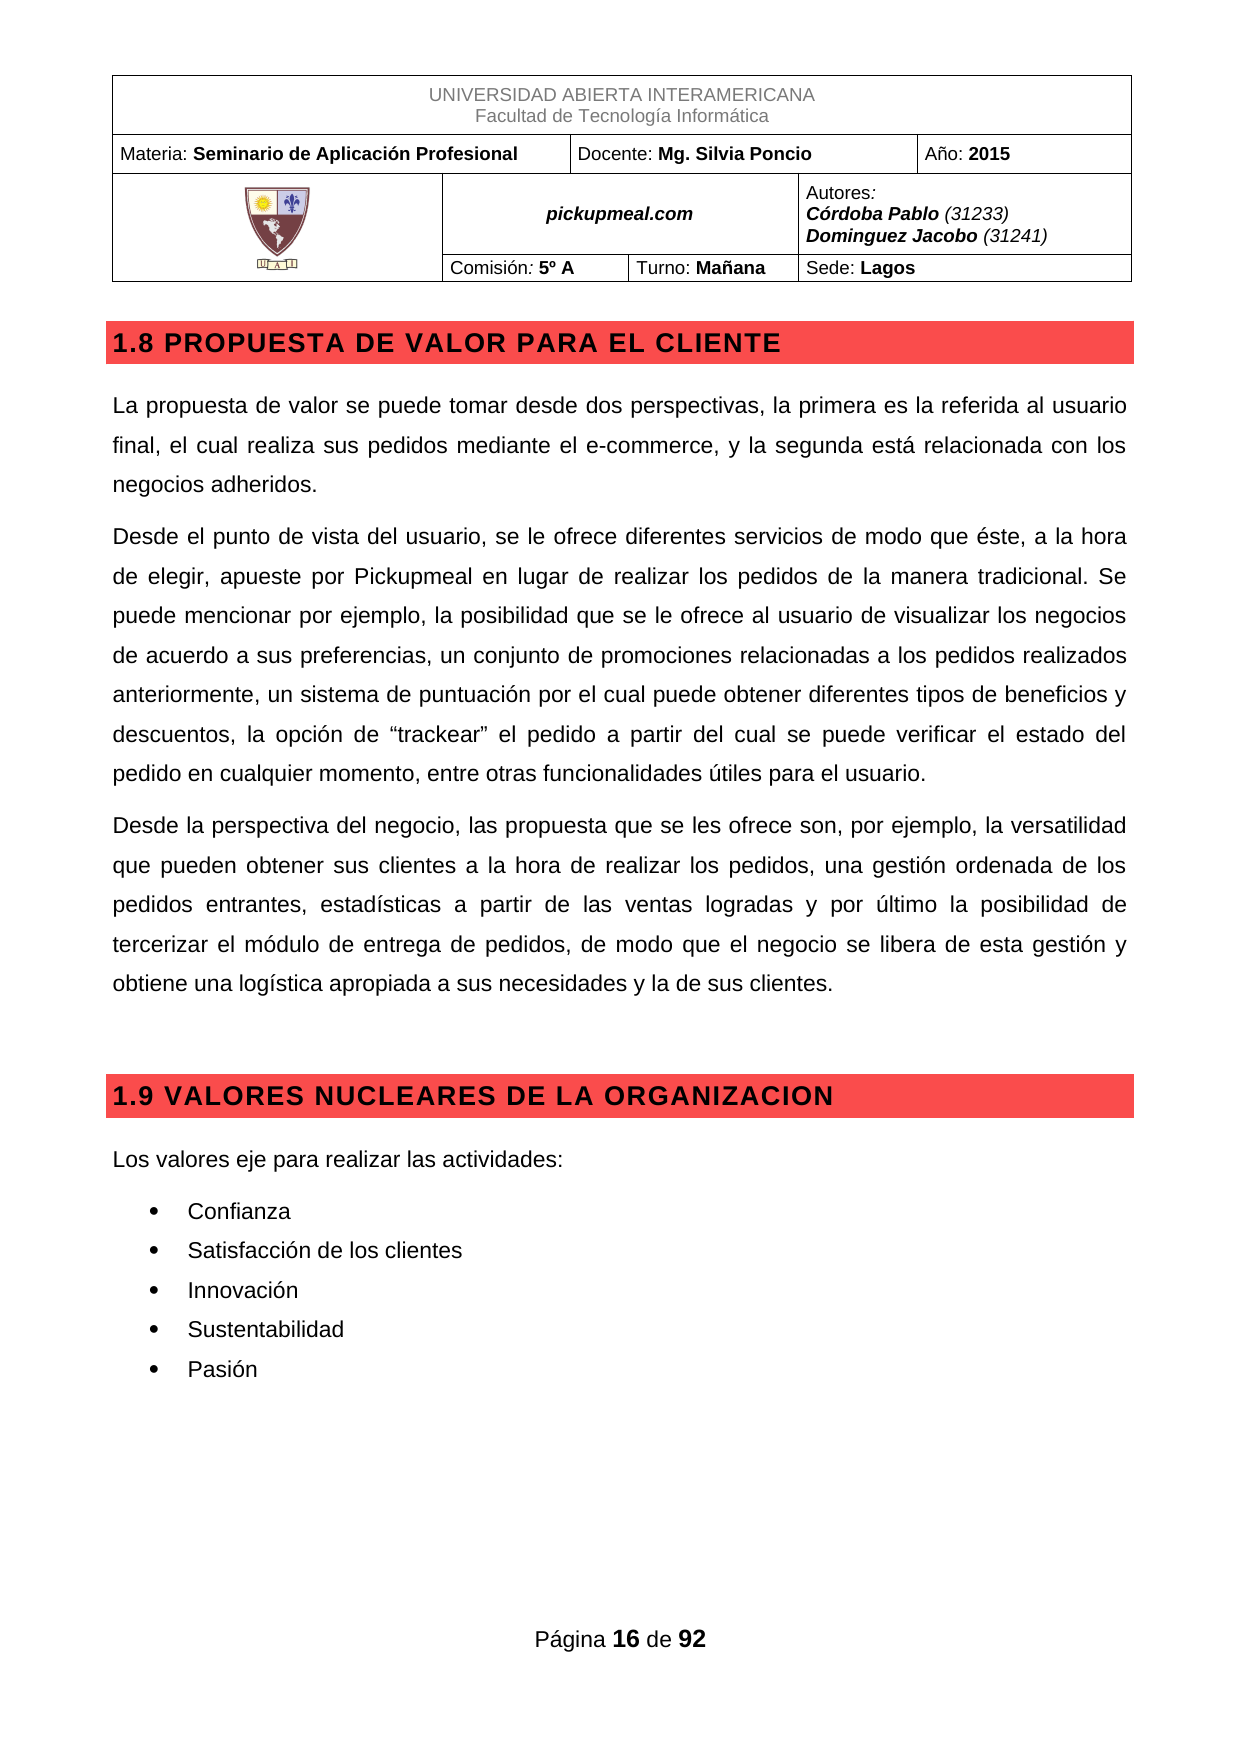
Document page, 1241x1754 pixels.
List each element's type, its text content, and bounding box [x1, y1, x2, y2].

picture [230, 182, 325, 273]
text La propuesta de valor se puede tomar desde dos perspectivas, la primera es la referida al usuario final, el cual realiza sus pedidos mediante el e-commerce, y la segunda está relacionada con los negocios adheridos. [112, 392, 1128, 498]
list Confianza [150, 1198, 1128, 1224]
text Los valores eje para realizar las actividades: [112, 1146, 1128, 1172]
list Innovación [150, 1277, 1128, 1303]
list Satisfacción de los clientes [150, 1237, 1128, 1264]
subtitle 1.9 Valores nucleares de la organizacion [113, 1080, 1128, 1112]
text Desde el punto de vista del usuario, se le ofrece diferentes servicios de modo que éste, a la hora de elegir, apueste por Pickupmeal en lugar de realizar los pedidos de la manera tradicional. Se puede mencionar por ejemplo, la posibilidad que se le ofrece al usuario de visualizar los negocios de acuerdo a sus preferencias, un conjunto de promociones relacionadas a los pedidos realizados anteriormente, un sistema de puntuación por el cual puede obtener diferentes tipos de beneficios y descuentos, la opción de “trackear” el pedido a partir del cual se puede verificar el estado del pedido en cualquier momento, entre otras funcionalidades útiles para el usuario. [112, 523, 1128, 787]
text Desde la perspectiva del negocio, las propuesta que se les ofrece son, por ejemplo, la versatilidad que pueden obtener sus clientes a la hora de realizar los pedidos, una gestión ordenada de los pedidos entrantes, estadísticas a partir de las ventas logradas y por último la posibilidad de tercerizar el módulo de entrega de pedidos, de modo que el negocio se libera de esta gestión y obtiene una logística apropiada a sus necesidades y la de sus clientes. [112, 812, 1128, 996]
list Pasión [150, 1356, 1128, 1382]
subtitle 1.8 Propuesta de valor para el cliente [113, 327, 1128, 358]
list Sustentabilidad [150, 1316, 1128, 1343]
